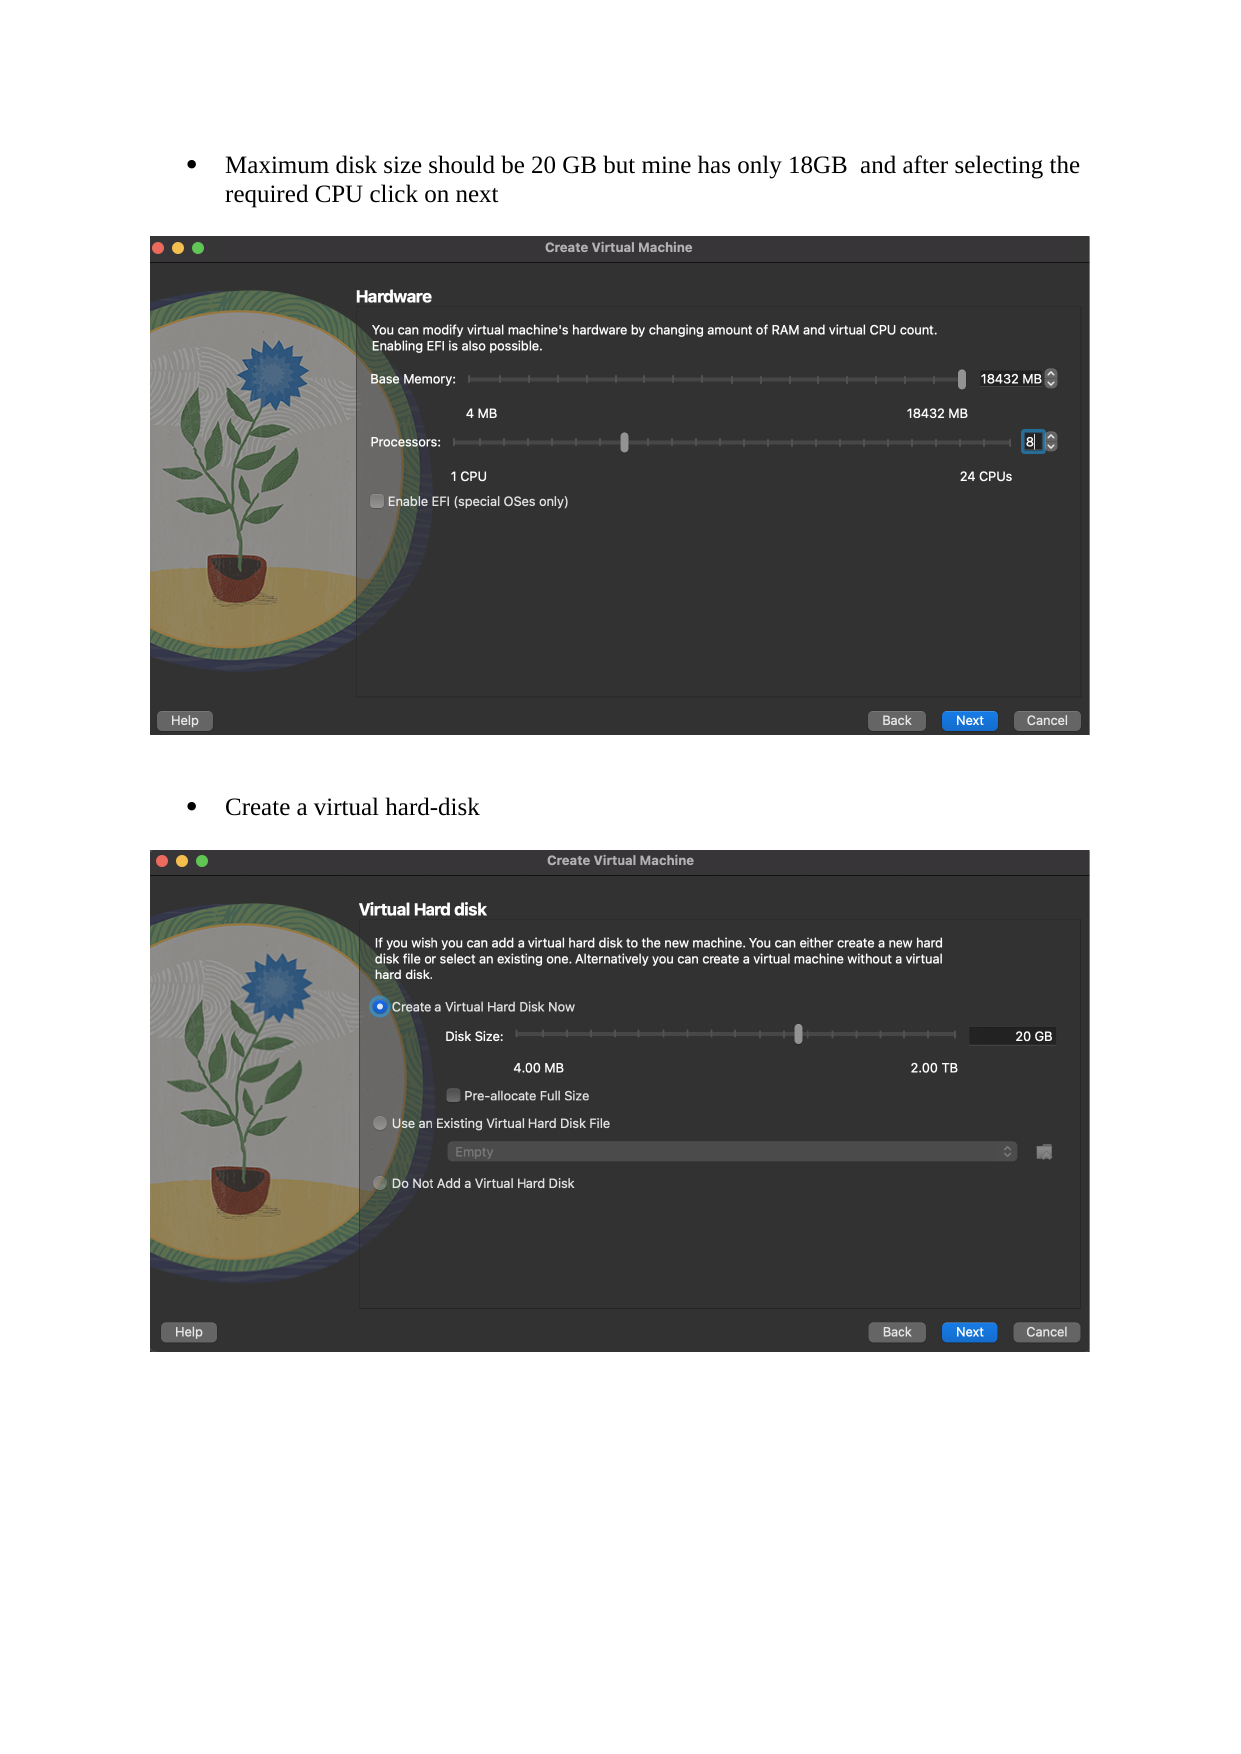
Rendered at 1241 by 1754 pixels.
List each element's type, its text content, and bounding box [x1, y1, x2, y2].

picture [150, 850, 1090, 1352]
list Create a virtual hard-disk [187, 792, 1090, 821]
picture [150, 236, 1090, 735]
list Maximum disk size should be 20 GB but mine has only 18GB and after selecting the required CPU click on next [187, 150, 1090, 207]
